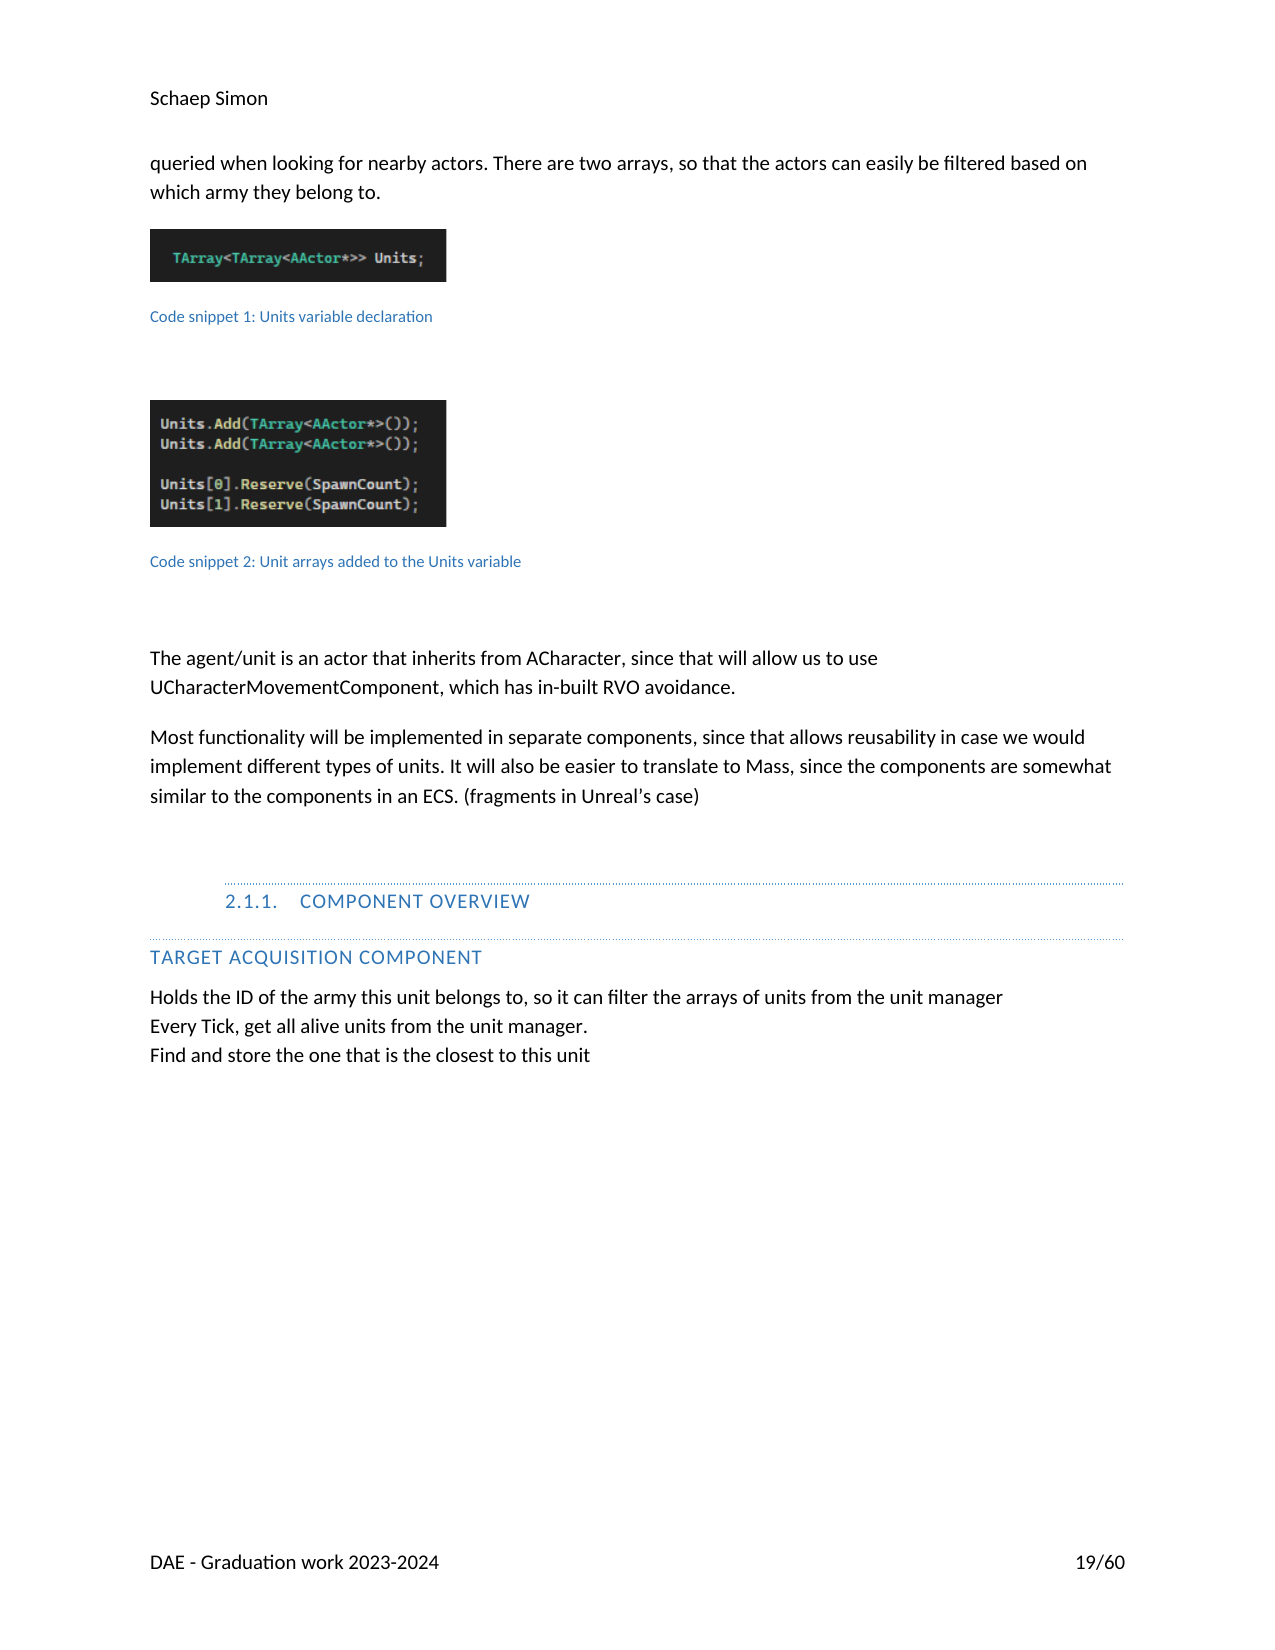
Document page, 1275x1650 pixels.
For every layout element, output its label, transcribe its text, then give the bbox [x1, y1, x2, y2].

text Most functionality will be implemented in separate components, since that allows reusability in case we would implement different types of units. It will also be easier to translate to Mass, since the components are somewhat similar to the components in an ECS. (fragments in Unreal’s case) [150, 724, 1125, 808]
picture [150, 229, 447, 282]
text Holds the ID of the army this unit belongs to, so it can filter the arrays of units from the unit manager Every Tick, get all alive units from the unit manager. Find and store the one that is the closest to this unit [150, 984, 1125, 1068]
subtitle Component overview [225, 883, 1125, 914]
text The agent/unit is an actor that inherits from ACharacter, since that will allow us to use UCharacterMovementComponent, which has in-built RVO avoidance. [150, 645, 1125, 700]
subtitle Target Acquisition Component [150, 939, 1125, 970]
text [150, 150, 1125, 204]
text Code snippet 2: Unit arrays added to the Units variable [150, 551, 1125, 572]
picture [150, 400, 447, 527]
text Code snippet 1: Units variable declaration [150, 306, 1125, 327]
